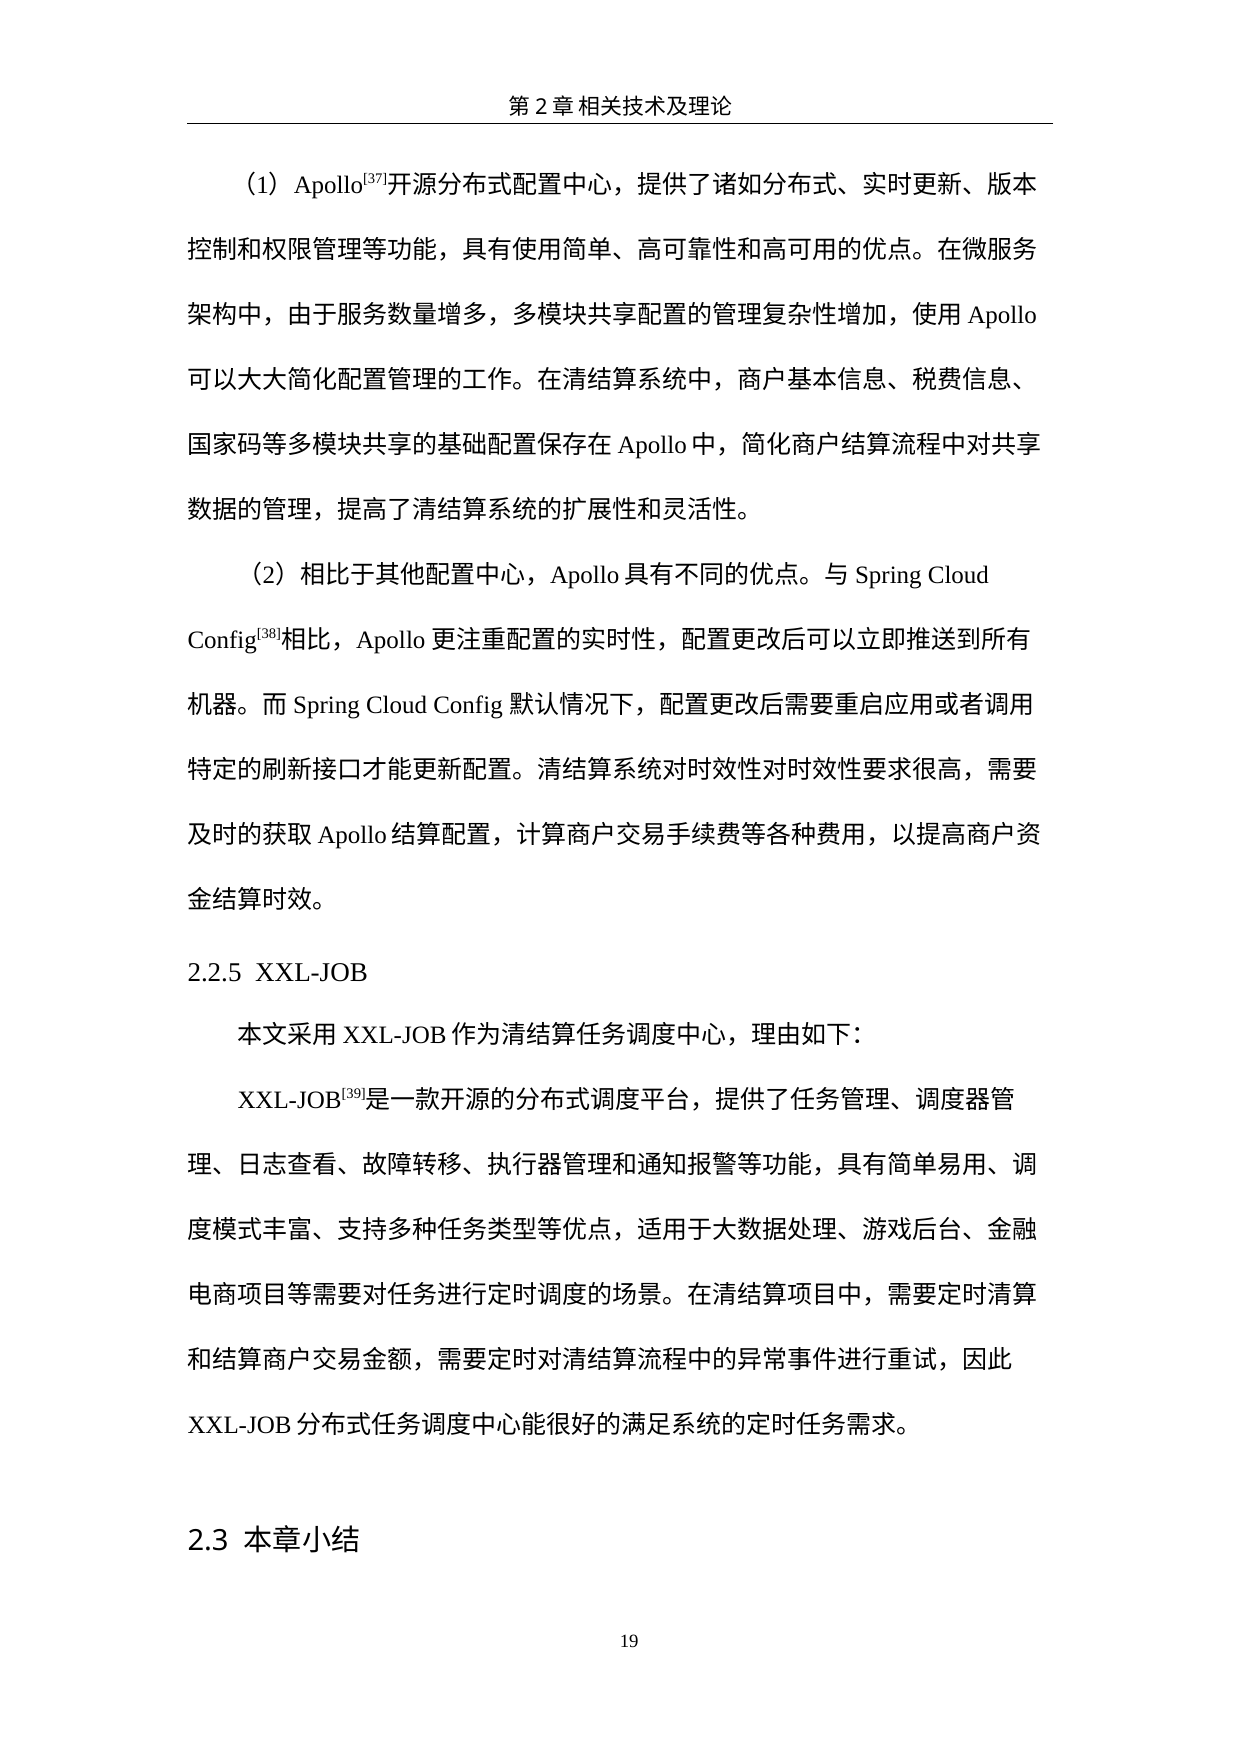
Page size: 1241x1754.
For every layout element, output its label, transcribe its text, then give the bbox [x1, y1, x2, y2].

list XXL-JOB[39]是一款开源的分布式调度平台，提供了任务管理、调度器管理、日志查看、故障转移、执行器管理和通知报警等功能，具有简单易用、调度模式丰富、支持多种任务类型等优点，适用于大数据处理、游戏后台、金融电商项目等需要对任务进行定时调度的场景。在清结算项目中，需要定时清算和结算商户交易金额，需要定时对清结算流程中的异常事件进行重试，因此XXL-JOB分布式任务调度中心能很好的满足系统的定时任务需求。 [187, 1065, 1053, 1455]
list （2）相比于其他配置中心，Apollo具有不同的优点。与 Spring Cloud Config[38]相比，Apollo 更注重配置的实时性，配置更改后可以立即推送到所有机器。而 Spring Cloud Config 默认情况下，配置更改后需要重启应用或者调用特定的刷新接口才能更新配置。清结算系统对时效性对时效性要求很高，需要及时的获取Apollo结算配置，计算商户交易手续费等各种费用，以提高商户资金结算时效。 [187, 540, 1053, 930]
text 2.3 本章小结 [187, 1505, 1053, 1570]
text 本文采用XXL-JOB作为清结算任务调度中心，理由如下： [187, 1000, 1053, 1065]
text 2.2.5 XXL-JOB [187, 955, 1053, 987]
list （1）Apollo[37]开源分布式配置中心，提供了诸如分布式、实时更新、版本控制和权限管理等功能，具有使用简单、高可靠性和高可用的优点。在微服务架构中，由于服务数量增多，多模块共享配置的管理复杂性增加，使用Apollo可以大大简化配置管理的工作。在清结算系统中，商户基本信息、税费信息、国家码等多模块共享的基础配置保存在Apollo中，简化商户结算流程中对共享数据的管理，提高了清结算系统的扩展性和灵活性。 [187, 150, 1053, 540]
